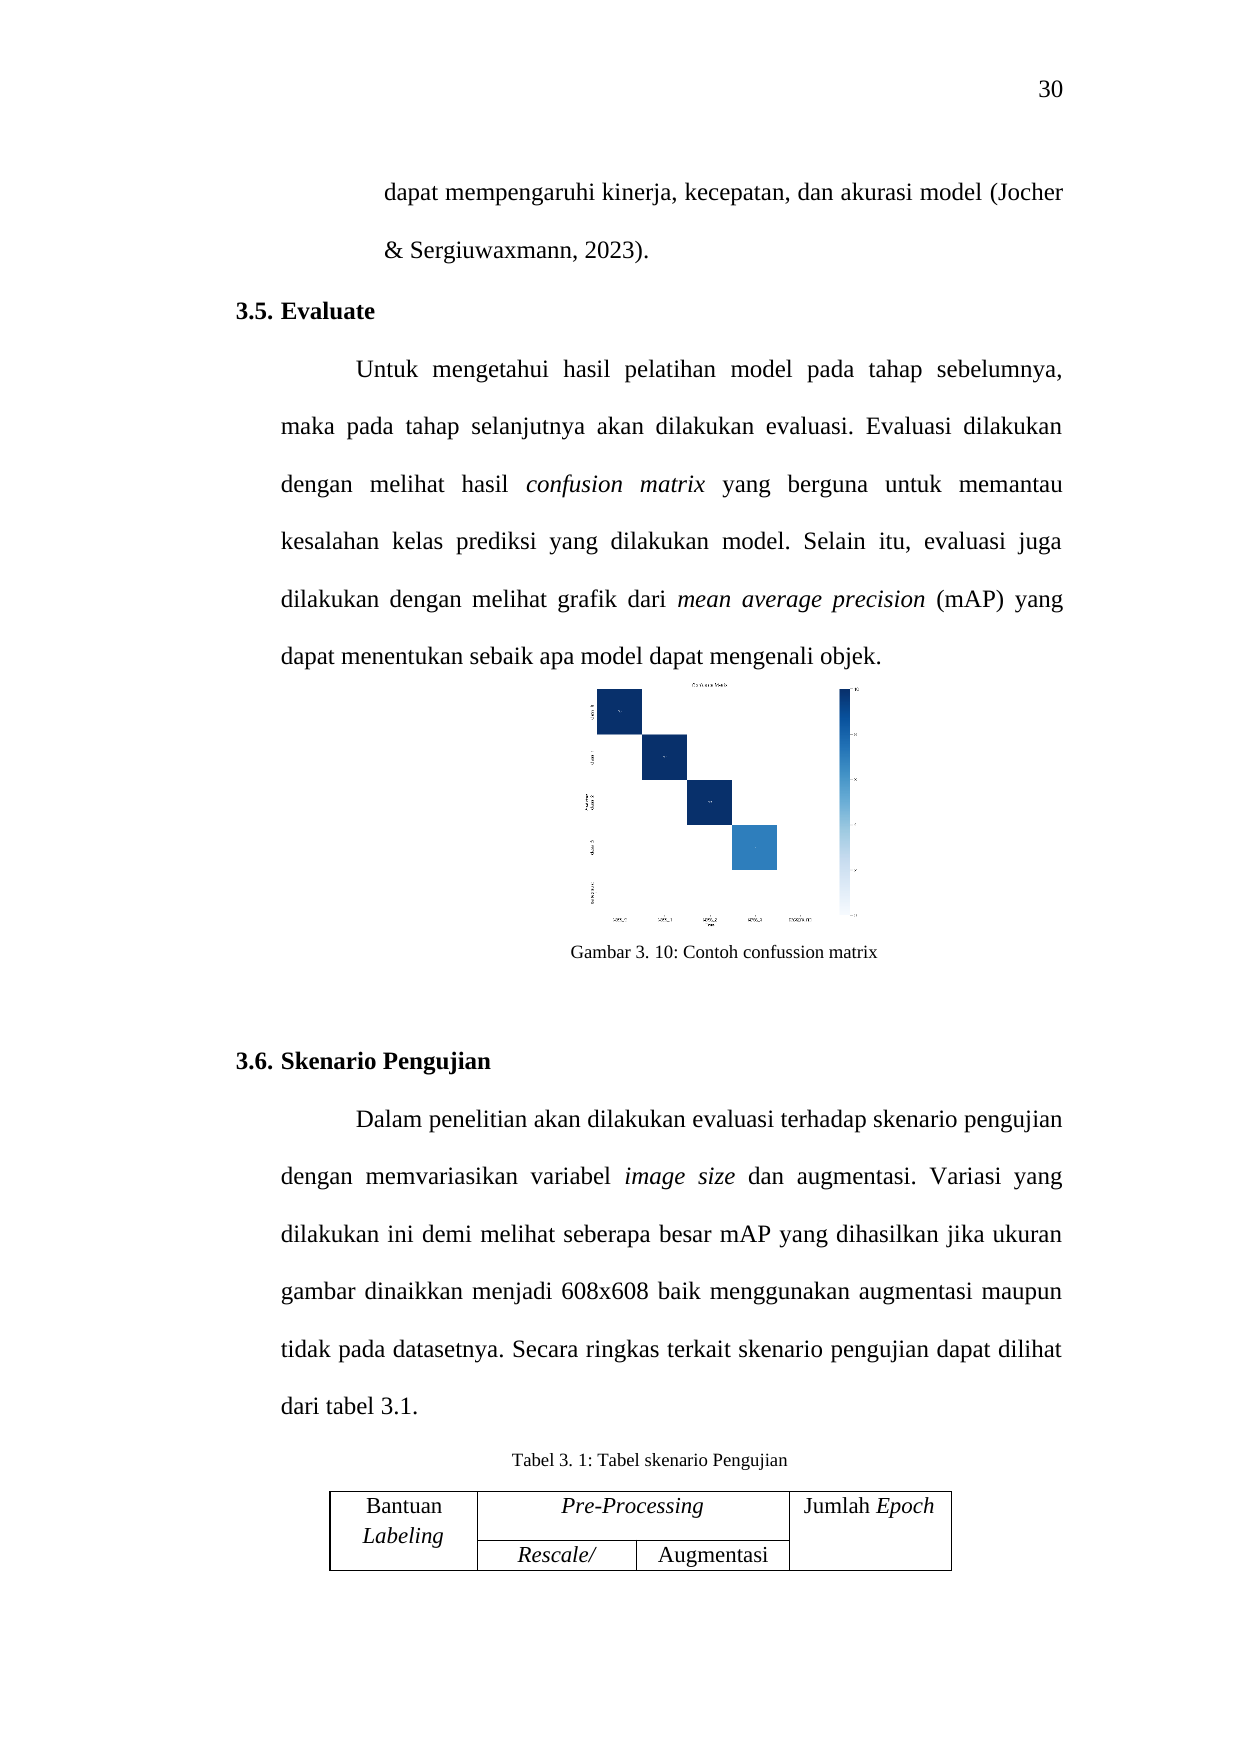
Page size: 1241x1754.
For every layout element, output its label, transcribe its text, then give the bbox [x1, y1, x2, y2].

text Dalam penelitian akan dilakukan evaluasi terhadap skenario pengujian dengan memvariasikan variabel image size dan augmentasi. Variasi yang dilakukan ini demi melihat seberapa besar mAP yang dihasilkan jika ukuran gambar dinaikkan menjadi 608x608 baik menggunakan augmentasi maupun tidak pada datasetnya. Secara ringkas terkait skenario pengujian dapat dilihat dari tabel 3.1. [281, 1104, 1063, 1420]
table_cell Augmentasi [637, 1541, 789, 1570]
text Tabel 3. 1: Tabel skenario Pengujian [236, 1449, 1063, 1470]
subtitle Evaluate [236, 296, 1063, 325]
picture [555, 678, 893, 932]
text Untuk mengetahui hasil pelatihan model pada tahap sebelumnya, maka pada tahap selanjutnya akan dilakukan evaluasi. Evaluasi dilakukan dengan melihat hasil confusion matrix yang berguna untuk memantau kesalahan kelas prediksi yang dilakukan model. Selain itu, evaluasi juga dilakukan dengan melihat grafik dari mean average precision (mAP) yang dapat menentukan sebaik apa model dapat mengenali objek. [281, 354, 1063, 670]
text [384, 177, 1063, 263]
table_cell Rescale/Resize [478, 1541, 636, 1570]
table_header Bantuan Labeling [331, 1492, 477, 1570]
table_header Pre-Processing [478, 1492, 789, 1539]
table_header Jumlah Epoch [790, 1492, 951, 1570]
